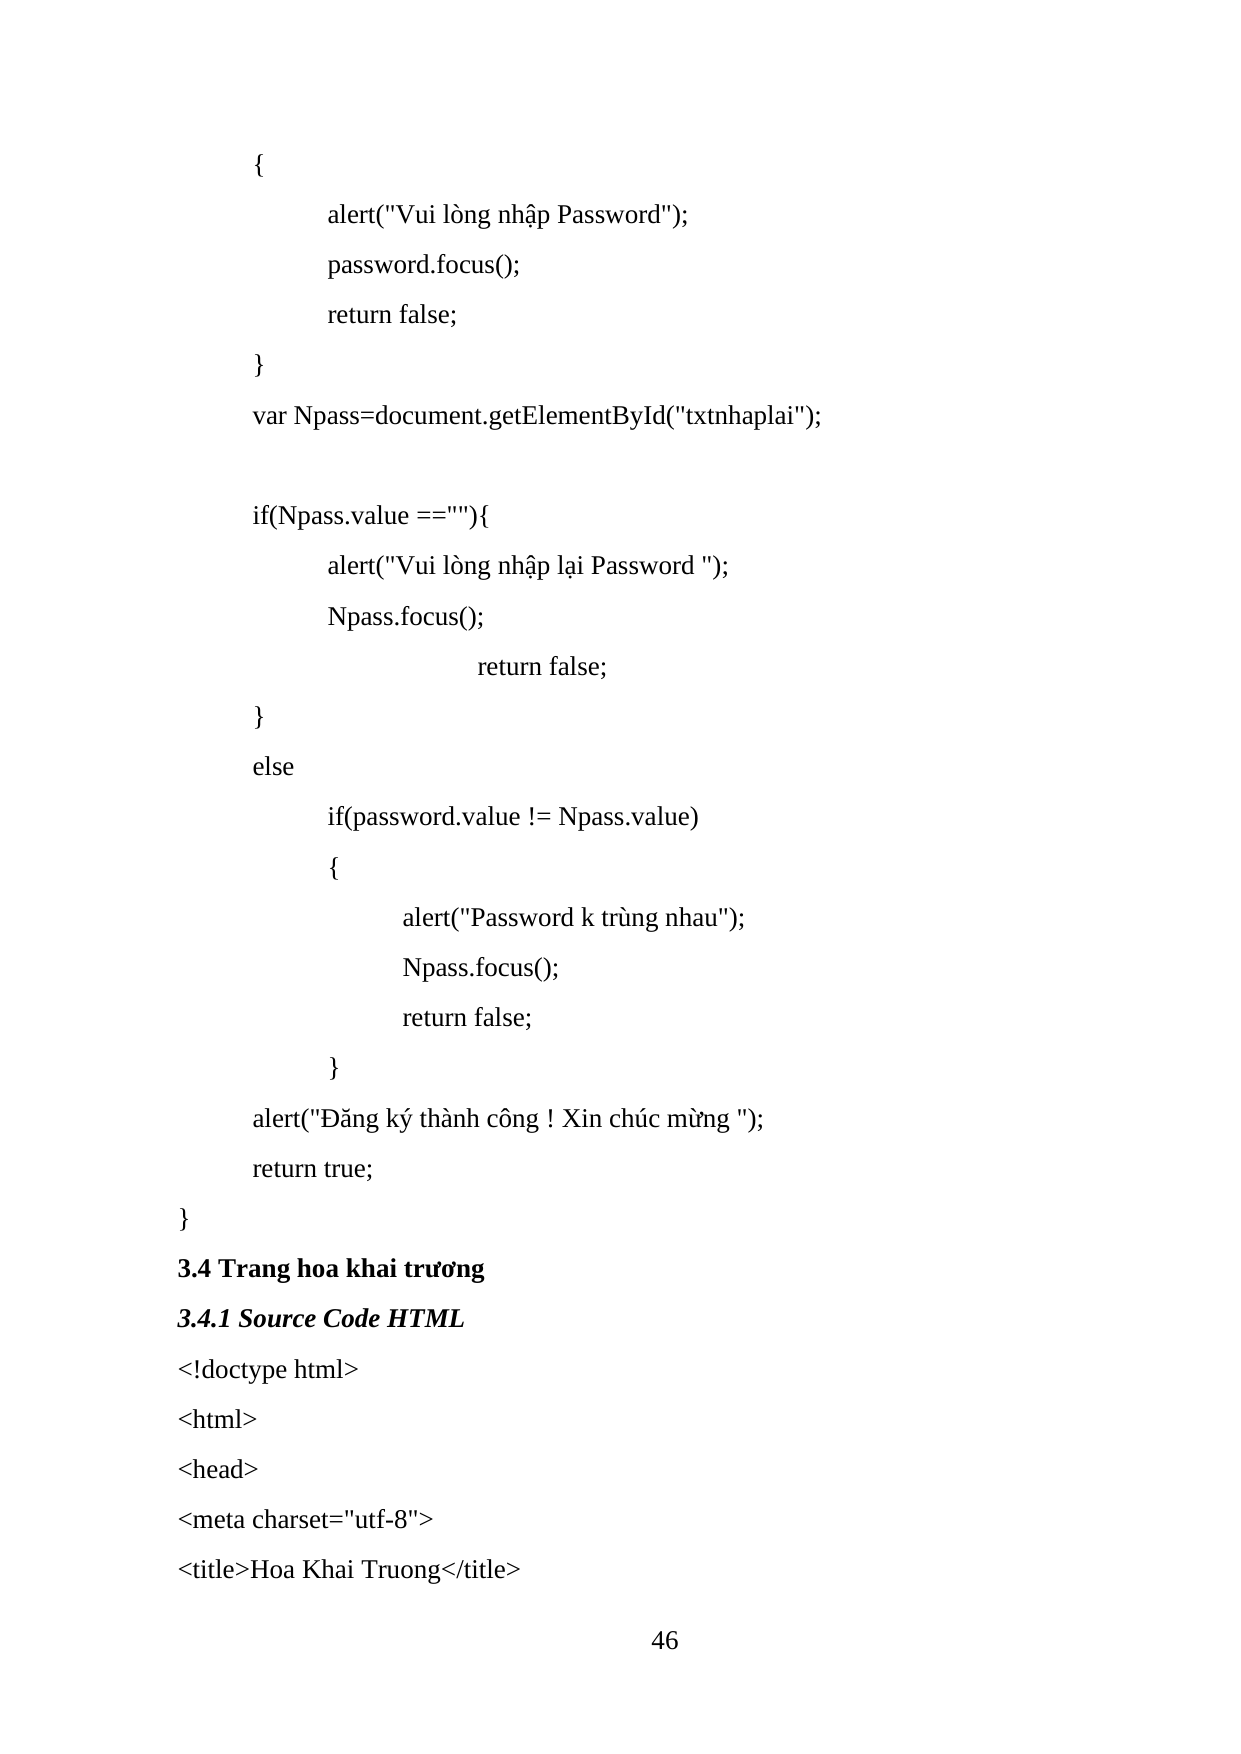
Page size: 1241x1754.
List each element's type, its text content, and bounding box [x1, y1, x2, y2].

text if(password.value != Npass.value) [177, 800, 1122, 832]
text <meta charset="utf-8"> [177, 1503, 1122, 1534]
text } [177, 1202, 1122, 1233]
text alert("Vui lòng nhập Password"); [177, 198, 1122, 229]
text <!doctype html> [177, 1353, 1122, 1384]
text alert("Password k trùng nhau"); [177, 901, 1122, 932]
text <head> [177, 1453, 1122, 1484]
text <title>Hoa Khai Truong</title> [177, 1553, 1122, 1585]
text return false; [177, 1001, 1122, 1032]
text return false; [177, 650, 1122, 681]
text Npass.focus(); [177, 951, 1122, 982]
text alert("Vui lòng nhập lại Password "); [177, 549, 1122, 581]
text return true; [177, 1152, 1122, 1183]
text 3.4.1 Source Code HTML [177, 1302, 1122, 1334]
text return false; [177, 298, 1122, 329]
text var Npass=document.getElementById("txtnhaplai"); [177, 399, 1122, 430]
text { [177, 851, 1122, 882]
text alert("Đăng ký thành công ! Xin chúc mừng "); [177, 1102, 1122, 1133]
text <html> [177, 1403, 1122, 1434]
text else [177, 750, 1122, 781]
text { [177, 148, 1122, 179]
text Npass.focus(); [177, 599, 1122, 631]
text 3.4 Trang hoa khai trương [177, 1252, 1122, 1283]
text } [177, 700, 1122, 731]
text } [177, 348, 1122, 380]
text password.focus(); [177, 248, 1122, 279]
text } [177, 1051, 1122, 1083]
text if(Npass.value ==""){ [177, 499, 1122, 530]
